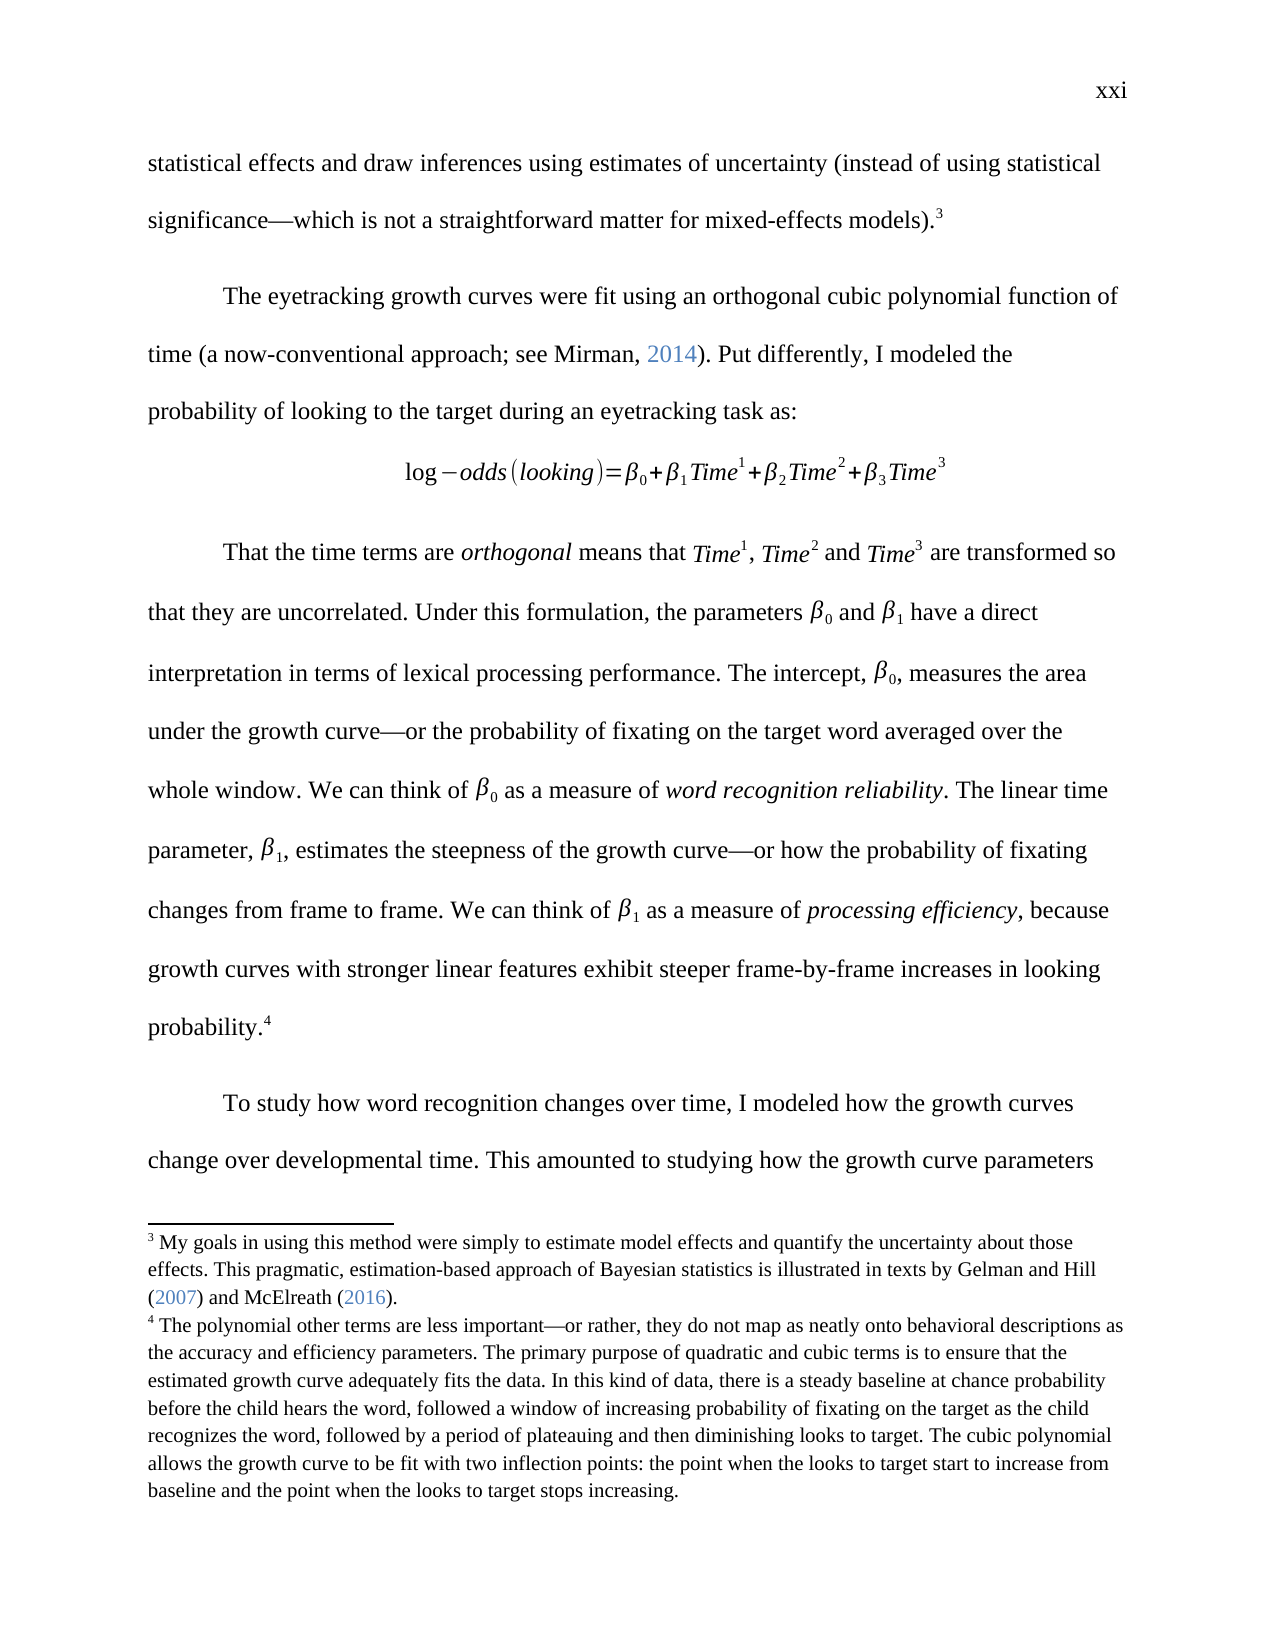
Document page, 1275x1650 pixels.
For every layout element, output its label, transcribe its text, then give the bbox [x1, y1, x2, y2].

text The eyetracking growth curves were fit using an orthogonal cubic polynomial function of time (a now-conventional approach; see Mirman, 2014). Put differently, I modeled the probability of looking to the target during an eyetracking task as: [148, 281, 1127, 425]
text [148, 148, 1127, 234]
text That the time terms are orthogonal means that , and are transformed so that they are uncorrelated. Under this formulation, the parameters and have a direct interpretation in terms of lexical processing performance. The intercept, , measures the area under the growth curve—or the probability of fixating on the target word averaged over the whole window. We can think of as a measure of word recognition reliability. The linear time parameter, , estimates the steepness of the growth curve—or how the probability of fixating changes from frame to frame. We can think of as a measure of processing efficiency, because growth curves with stronger linear features exhibit steeper frame-by-frame increases in looking probability. [148, 536, 1127, 1041]
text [148, 1088, 1127, 1174]
